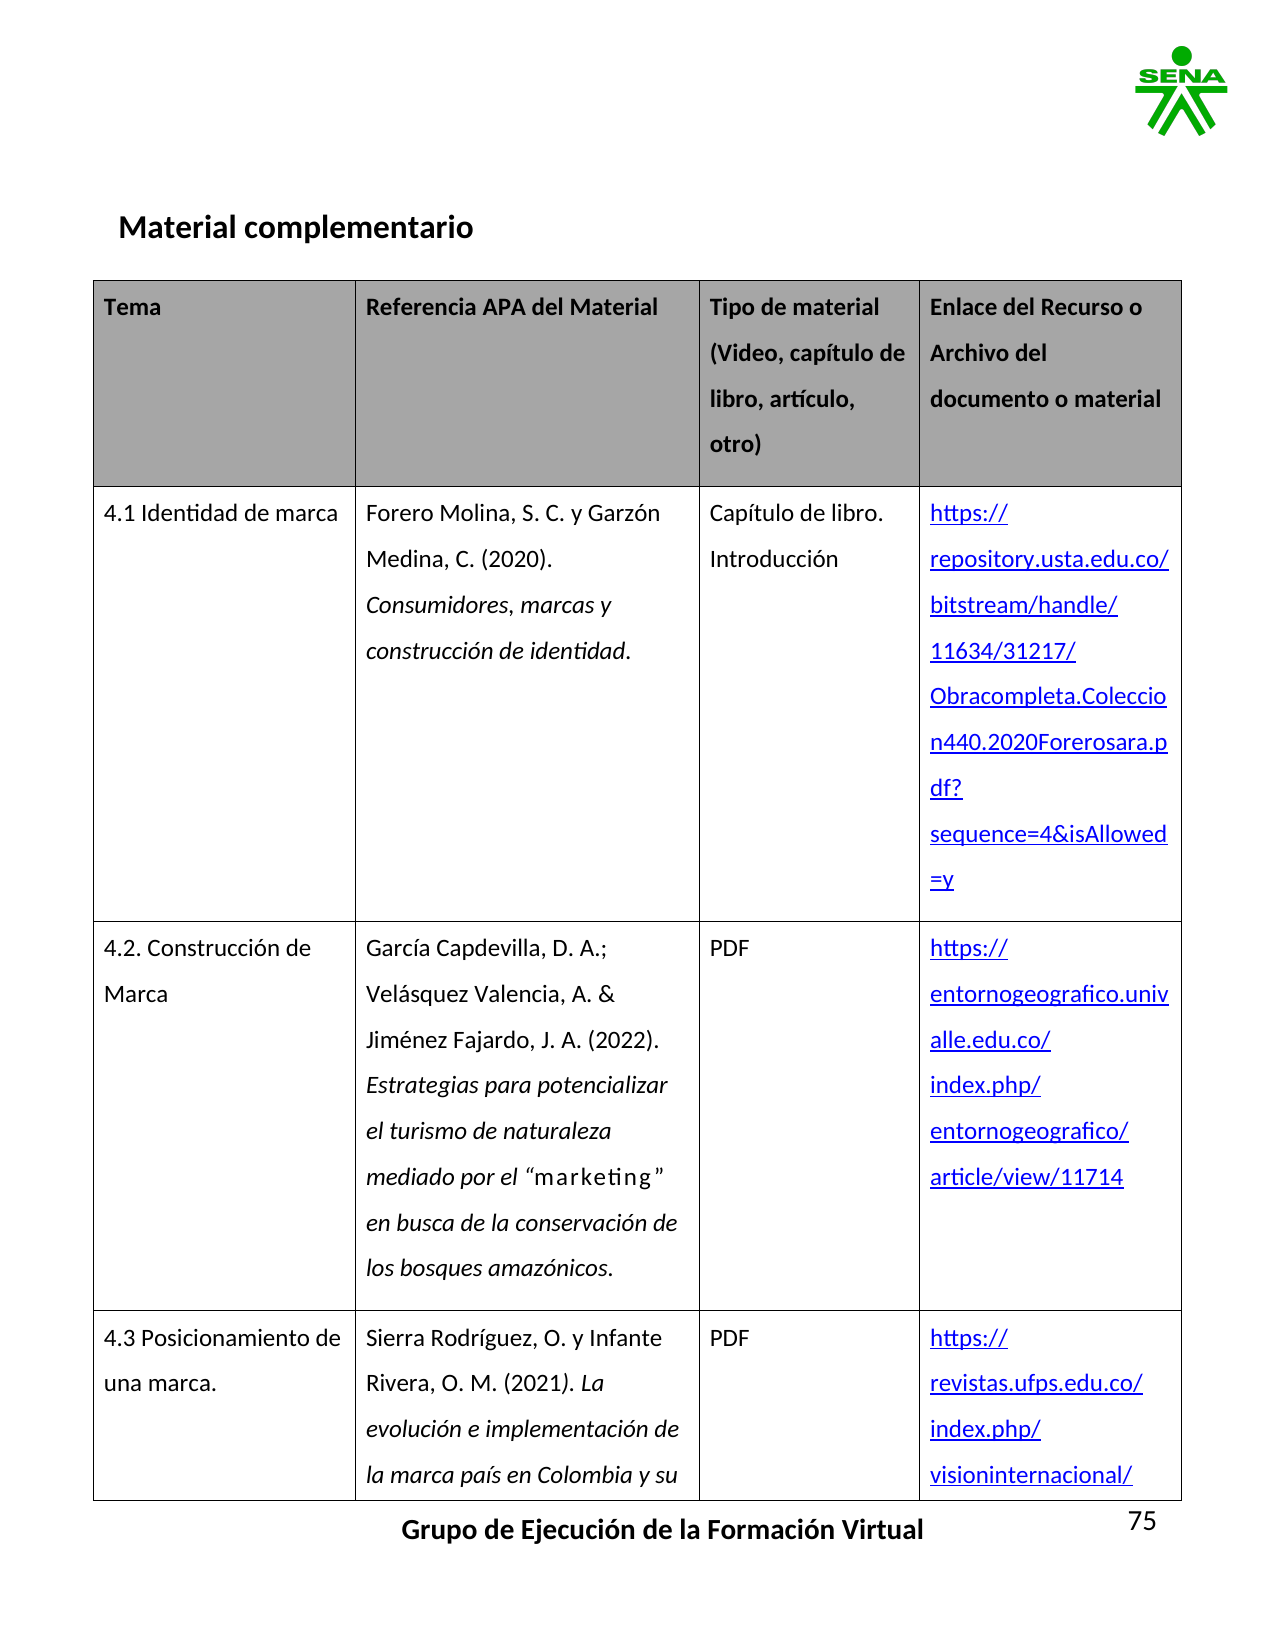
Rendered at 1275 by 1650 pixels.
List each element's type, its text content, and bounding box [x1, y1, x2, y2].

table_cell PDF [700, 922, 919, 1310]
picture [1135, 46, 1228, 136]
table_header Tema [94, 281, 355, 486]
table_header Enlace del Recurso o Archivo del documento o material [920, 281, 1181, 486]
table_cell Forero Molina, S. C. y Garzón Medina, C. (2020). Consumidores, marcas y construcción de identidad. [356, 487, 699, 921]
table_header Tipo de material (Video, capítulo de libro, artículo, otro) [700, 281, 919, 486]
table_cell https://revistas.ufps.edu.co/index.php/visioninternacional/article/view/3198/3818 [920, 1311, 1181, 1500]
table_cell Capítulo de libro. Introducción [700, 487, 919, 921]
table_cell Sierra Rodríguez, O. y Infante Rivera, O. M. (2021). La evolución e implementación de la marca país en Colombia y su internacionalización. [356, 1311, 699, 1500]
table_cell García Capdevilla, D. A.; Velásquez Valencia, A. & Jiménez Fajardo, J. A. (2022). Estrategias para potencializar el turismo de naturaleza mediado por el “marketing” en busca de la conservación de los bosques amazónicos. [356, 922, 699, 1310]
table_cell PDF [700, 1311, 919, 1500]
table_cell https://entornogeografico.univalle.edu.co/index.php/entornogeografico/article/view/11714 [920, 922, 1181, 1310]
table_header Referencia APA del Material [356, 281, 699, 486]
table_cell 4.2. Construcción de Marca [94, 922, 355, 1310]
table_cell https://repository.usta.edu.co/bitstream/handle/11634/31217/Obracompleta.Coleccion440.2020Forerosara.pdf?sequence=4&isAllowed=y [920, 487, 1181, 921]
text Material complementario [118, 206, 1157, 247]
table_cell 4.3 Posicionamiento de una marca. [94, 1311, 355, 1500]
table_cell 4.1 Identidad de marca [94, 487, 355, 921]
